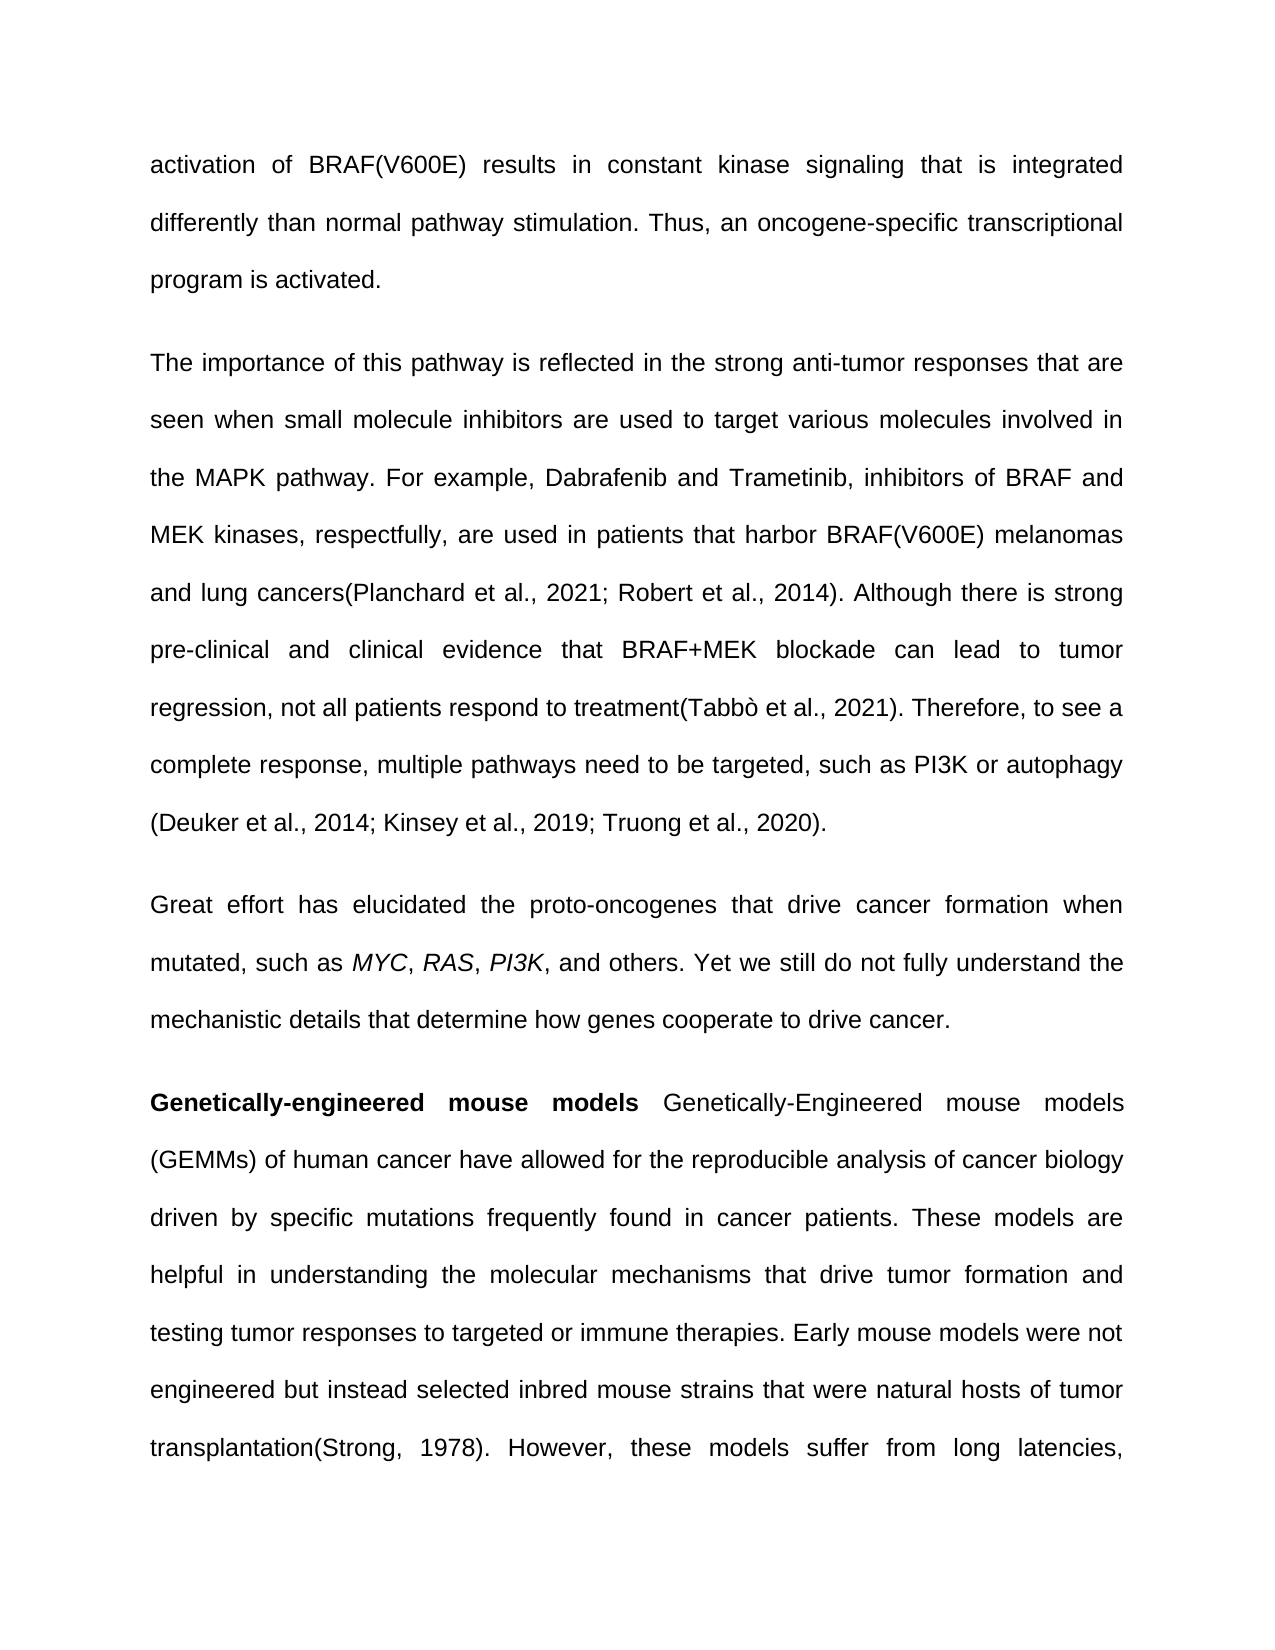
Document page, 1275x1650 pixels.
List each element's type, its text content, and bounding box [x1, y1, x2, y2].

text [150, 150, 1125, 294]
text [150, 1087, 1125, 1461]
text Great effort has elucidated the proto-oncogenes that drive cancer formation when mutated, such as MYC, RAS, PI3K, and others. Yet we still do not fully understand the mechanistic details that determine how genes cooperate to drive cancer. [150, 890, 1125, 1034]
text The importance of this pathway is reflected in the strong anti-tumor responses that are seen when small molecule inhibitors are used to target various molecules involved in the MAPK pathway. For example, Dabrafenib and Trametinib, inhibitors of BRAF and MEK kinases, respectfully, are used in patients that harbor BRAF(V600E) melanomas and lung cancers(Planchard et al., 2021; Robert et al., 2014). Although there is strong pre-clinical and clinical evidence that BRAF+MEK blockade can lead to tumor regression, not all patients respond to treatment(Tabbò et al., 2021). Therefore, to see a complete response, multiple pathways need to be targeted, such as PI3K or autophagy (Deuker et al., 2014; Kinsey et al., 2019; Truong et al., 2020). [150, 347, 1125, 836]
